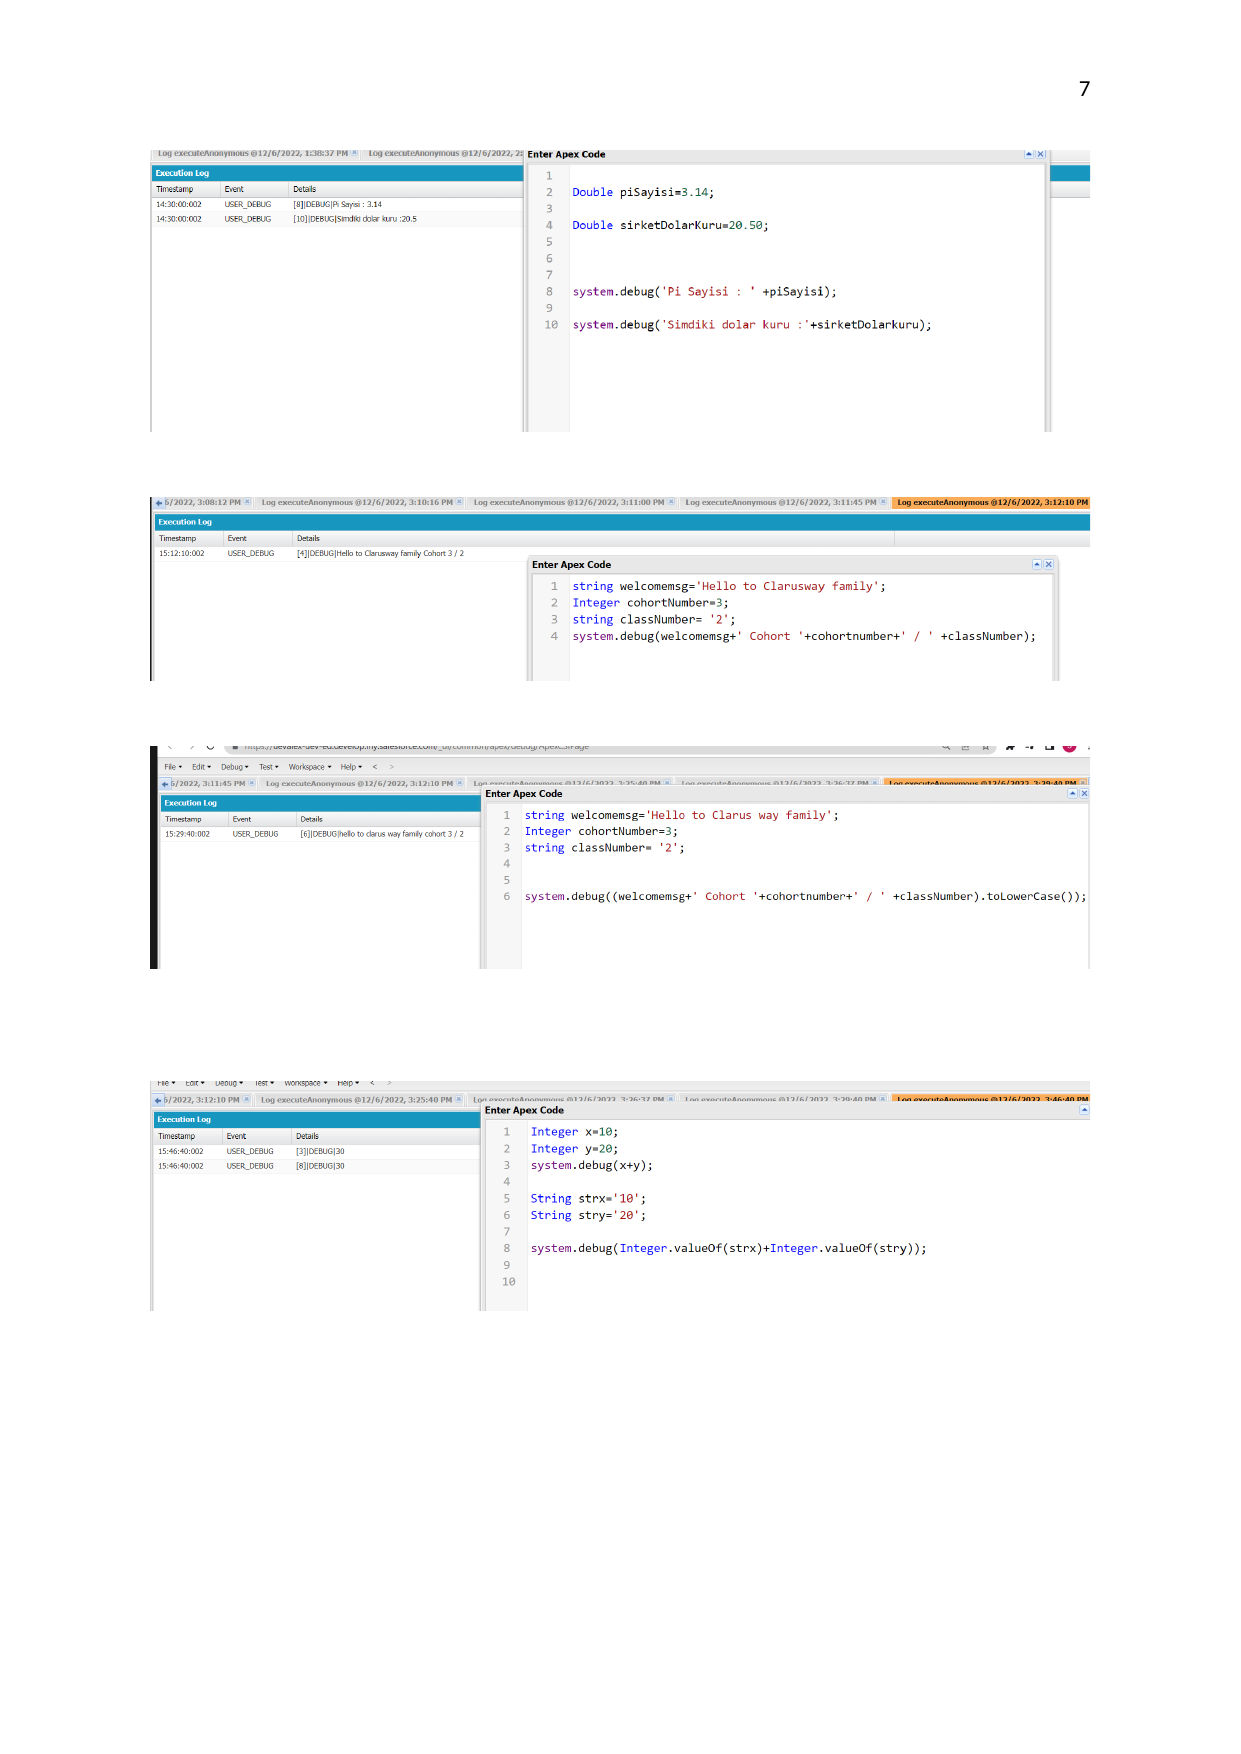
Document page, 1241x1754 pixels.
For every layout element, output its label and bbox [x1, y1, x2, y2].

picture [150, 1081, 1091, 1311]
picture [150, 497, 1091, 681]
picture [150, 150, 1091, 432]
picture [150, 746, 1091, 969]
